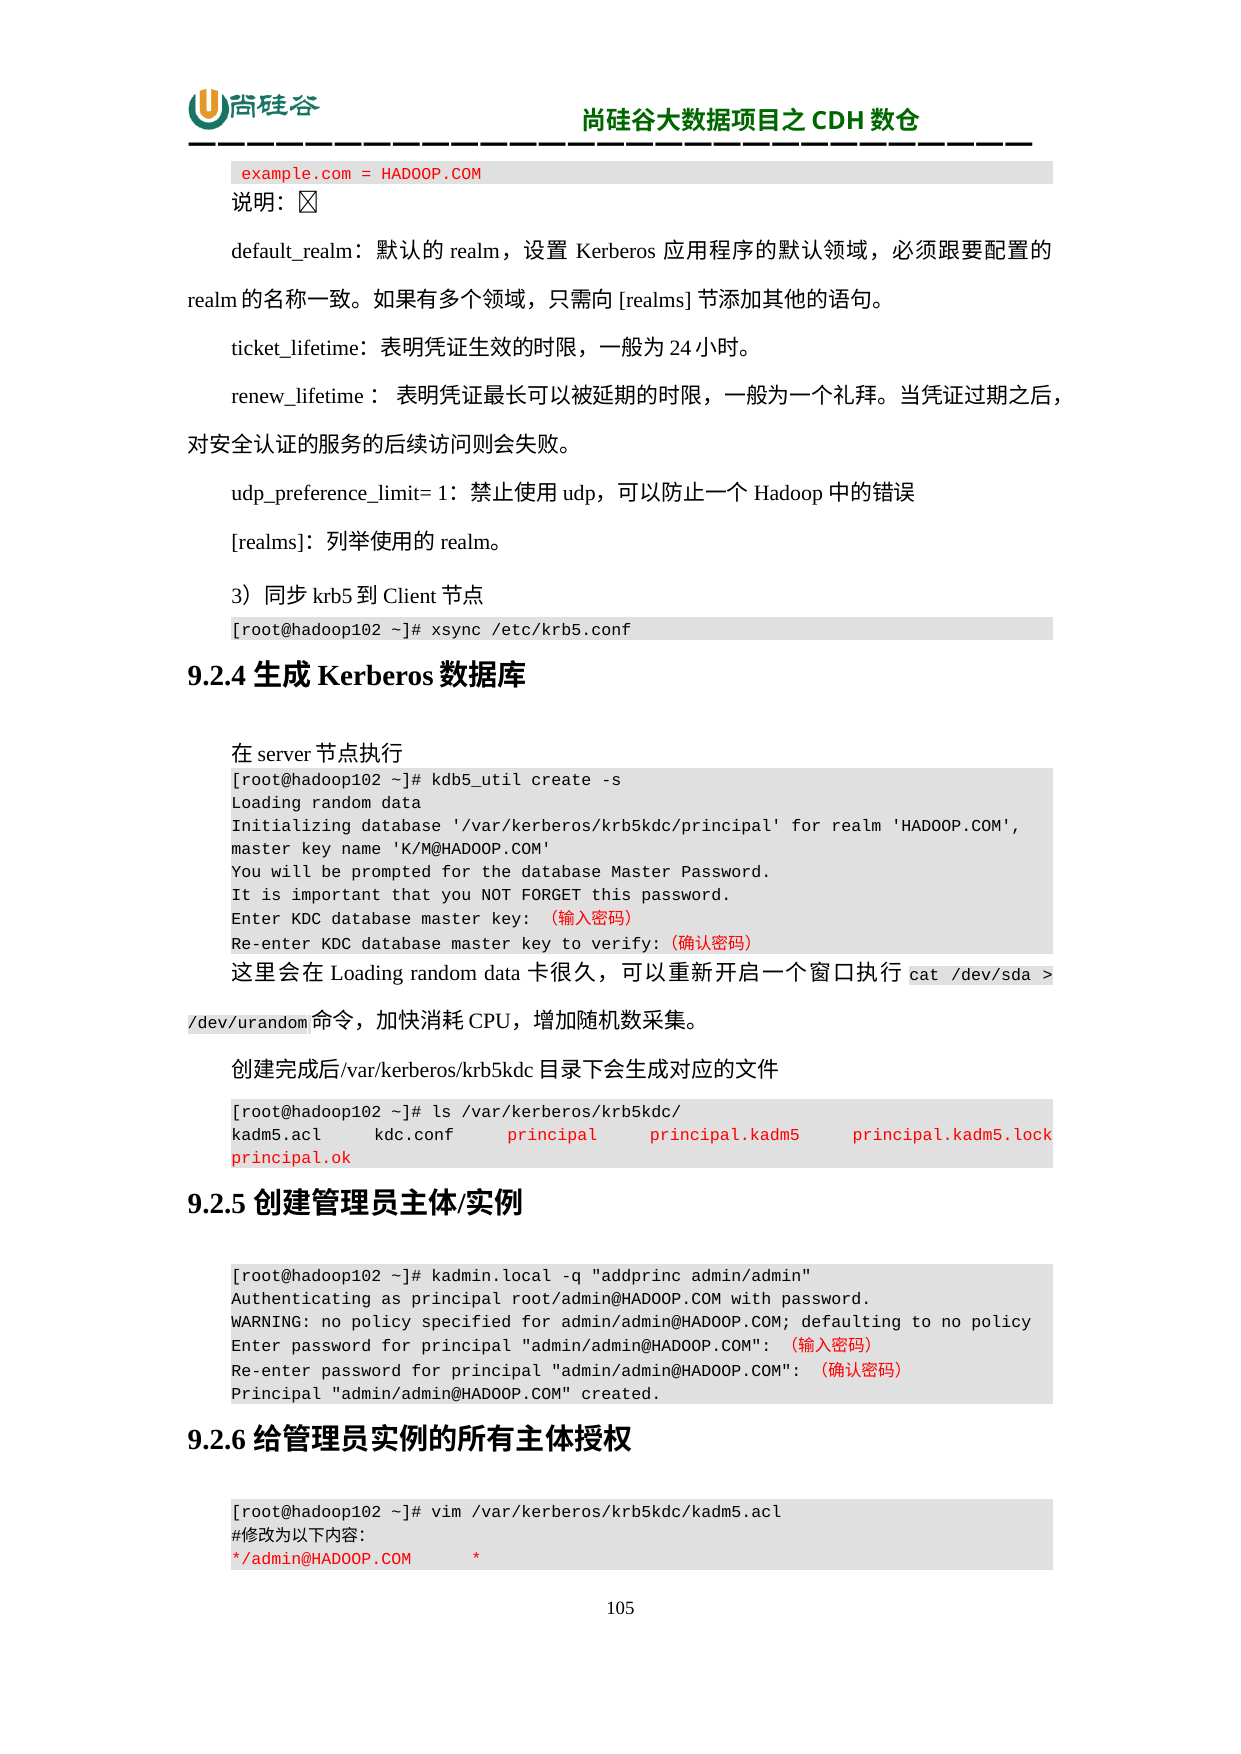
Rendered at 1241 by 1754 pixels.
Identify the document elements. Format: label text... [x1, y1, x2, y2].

text 9.2.6 给管理员实例的所有主体授权 [187, 1404, 1053, 1469]
text 在server节点执行 [187, 735, 1053, 768]
text Enter password for principal "admin/admin@HADOOP.COM": （输入密码） [231, 1332, 1053, 1357]
text Authenticating as principal root/admin@HADOOP.COM with password. [231, 1287, 1053, 1309]
text master key name 'K/M@HADOOP.COM' [231, 837, 1053, 859]
text [realms]：列举使用的 realm。 [187, 523, 1053, 556]
text 3）同步krb5到Client节点 [187, 578, 1053, 611]
text WARNING: no policy specified for admin/admin@HADOOP.COM; defaulting to no policy [231, 1309, 1053, 1332]
text It is important that you NOT FORGET this password. [231, 882, 1053, 905]
text Principal "admin/admin@HADOOP.COM" created. [231, 1381, 1053, 1404]
text ticket_lifetime：表明凭证生效的时限，一般为24小时。 [187, 329, 1053, 362]
picture [187, 88, 320, 130]
text Re-enter KDC database master key to verify:（确认密码） [231, 930, 1053, 954]
text default_realm：默认的realm，设置 Kerberos 应用程序的默认领域，必须跟要配置的realm的名称一致。如果有多个领域，只需向 [realms] 节添加其他的语句。 [187, 232, 1053, 314]
text You will be prompted for the database Master Password. [231, 859, 1053, 882]
text kadm5.acl kdc.conf principal principal.kadm5 principal.kadm5.lock principal.ok [231, 1122, 1053, 1168]
text example.com = HADOOP.COM [231, 161, 1053, 184]
text 这里会在Loading random data卡很久，可以重新开启一个窗口执行cat /dev/sda > /dev/urandom命令，加快消耗CPU，增加随机数采集。 [187, 954, 1053, 1035]
text Enter KDC database master key: （输入密码） [231, 905, 1053, 930]
text 说明： [187, 184, 1053, 217]
text */admin@HADOOP.COM * [231, 1547, 1053, 1570]
text [root@hadoop102 ~]# xsync /etc/krb5.conf [231, 617, 1053, 640]
text [root@hadoop102 ~]# kdb5_util create -s [231, 768, 1053, 791]
text udp_preference_limit= 1：禁止使用 udp，可以防止一个 Hadoop 中的错误 [187, 475, 1053, 507]
text 创建完成后/var/kerberos/krb5kdc目录下会生成对应的文件 [187, 1051, 1053, 1084]
text [root@hadoop102 ~]# ls /var/kerberos/krb5kdc/ [231, 1099, 1053, 1122]
text 9.2.5 创建管理员主体/实例 [187, 1168, 1053, 1233]
text #修改为以下内容： [231, 1522, 1053, 1547]
text renew_lifetime ： 表明凭证最长可以被延期的时限，一般为一个礼拜。当凭证过期之后，对安全认证的服务的后续访问则会失败。 [187, 378, 1053, 459]
text [root@hadoop102 ~]# kadmin.local -q "addprinc admin/admin" [231, 1264, 1053, 1287]
text Initializing database '/var/kerberos/krb5kdc/principal' for realm 'HADOOP.COM', [231, 814, 1053, 837]
text Loading random data [231, 791, 1053, 814]
text [root@hadoop102 ~]# vim /var/kerberos/krb5kdc/kadm5.acl [231, 1499, 1053, 1522]
text Re-enter password for principal "admin/admin@HADOOP.COM": （确认密码） [231, 1357, 1053, 1381]
text 9.2.4 生成Kerberos数据库 [187, 640, 1053, 705]
